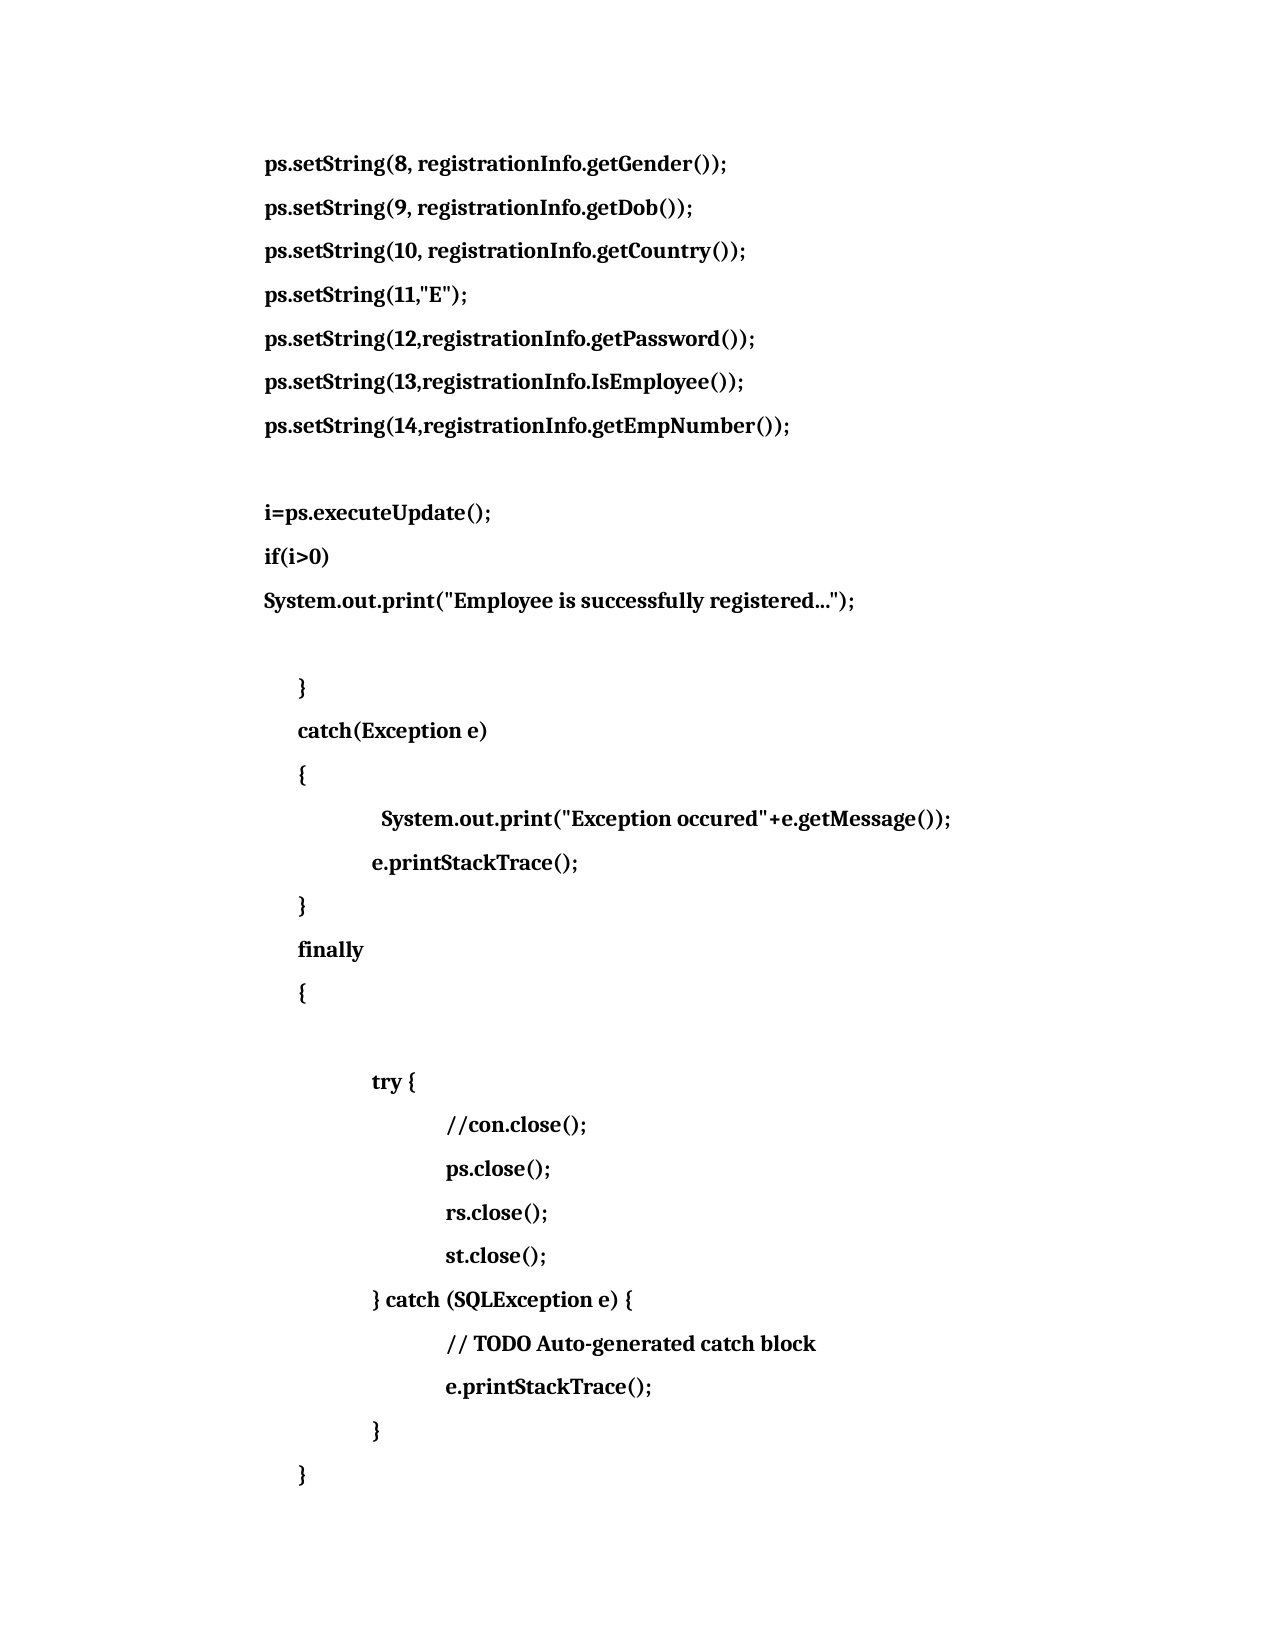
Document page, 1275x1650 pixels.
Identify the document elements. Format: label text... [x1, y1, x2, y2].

text System.out.print("Employee is successfully registered..."); [150, 586, 1125, 613]
text e.printStackTrace(); [150, 848, 1125, 875]
text rs.close(); [150, 1198, 1125, 1226]
text } catch (SQLException e) { [150, 1286, 1125, 1313]
text ps.close(); [150, 1155, 1125, 1182]
text System.out.print("Exception occured"+e.getMessage()); [150, 805, 1125, 832]
text } [150, 1460, 1125, 1487]
text ps.setString(12,registrationInfo.getPassword()); [150, 324, 1125, 352]
text st.close(); [150, 1242, 1125, 1269]
text finally [150, 936, 1125, 963]
text // TODO Auto-generated catch block [150, 1329, 1125, 1356]
text { [150, 979, 1125, 1006]
text ps.setString(14,registrationInfo.getEmpNumber()); [150, 412, 1125, 439]
text ps.setString(11,"E"); [150, 281, 1125, 308]
text ps.setString(9, registrationInfo.getDob()); [150, 194, 1125, 221]
text try { [150, 1068, 1125, 1094]
text //con.close(); [150, 1111, 1125, 1138]
text ps.setString(10, registrationInfo.getCountry()); [150, 237, 1125, 264]
text } [150, 892, 1125, 919]
text } [150, 674, 1125, 701]
text ps.setString(13,registrationInfo.IsEmployee()); [150, 368, 1125, 395]
text catch(Exception e) [150, 717, 1125, 744]
text } [150, 1417, 1125, 1444]
text i=ps.executeUpdate(); [150, 499, 1125, 526]
text ps.setString(8, registrationInfo.getGender()); [150, 150, 1125, 177]
text e.printStackTrace(); [150, 1373, 1125, 1400]
text { [150, 761, 1125, 788]
text if(i>0) [150, 543, 1125, 570]
